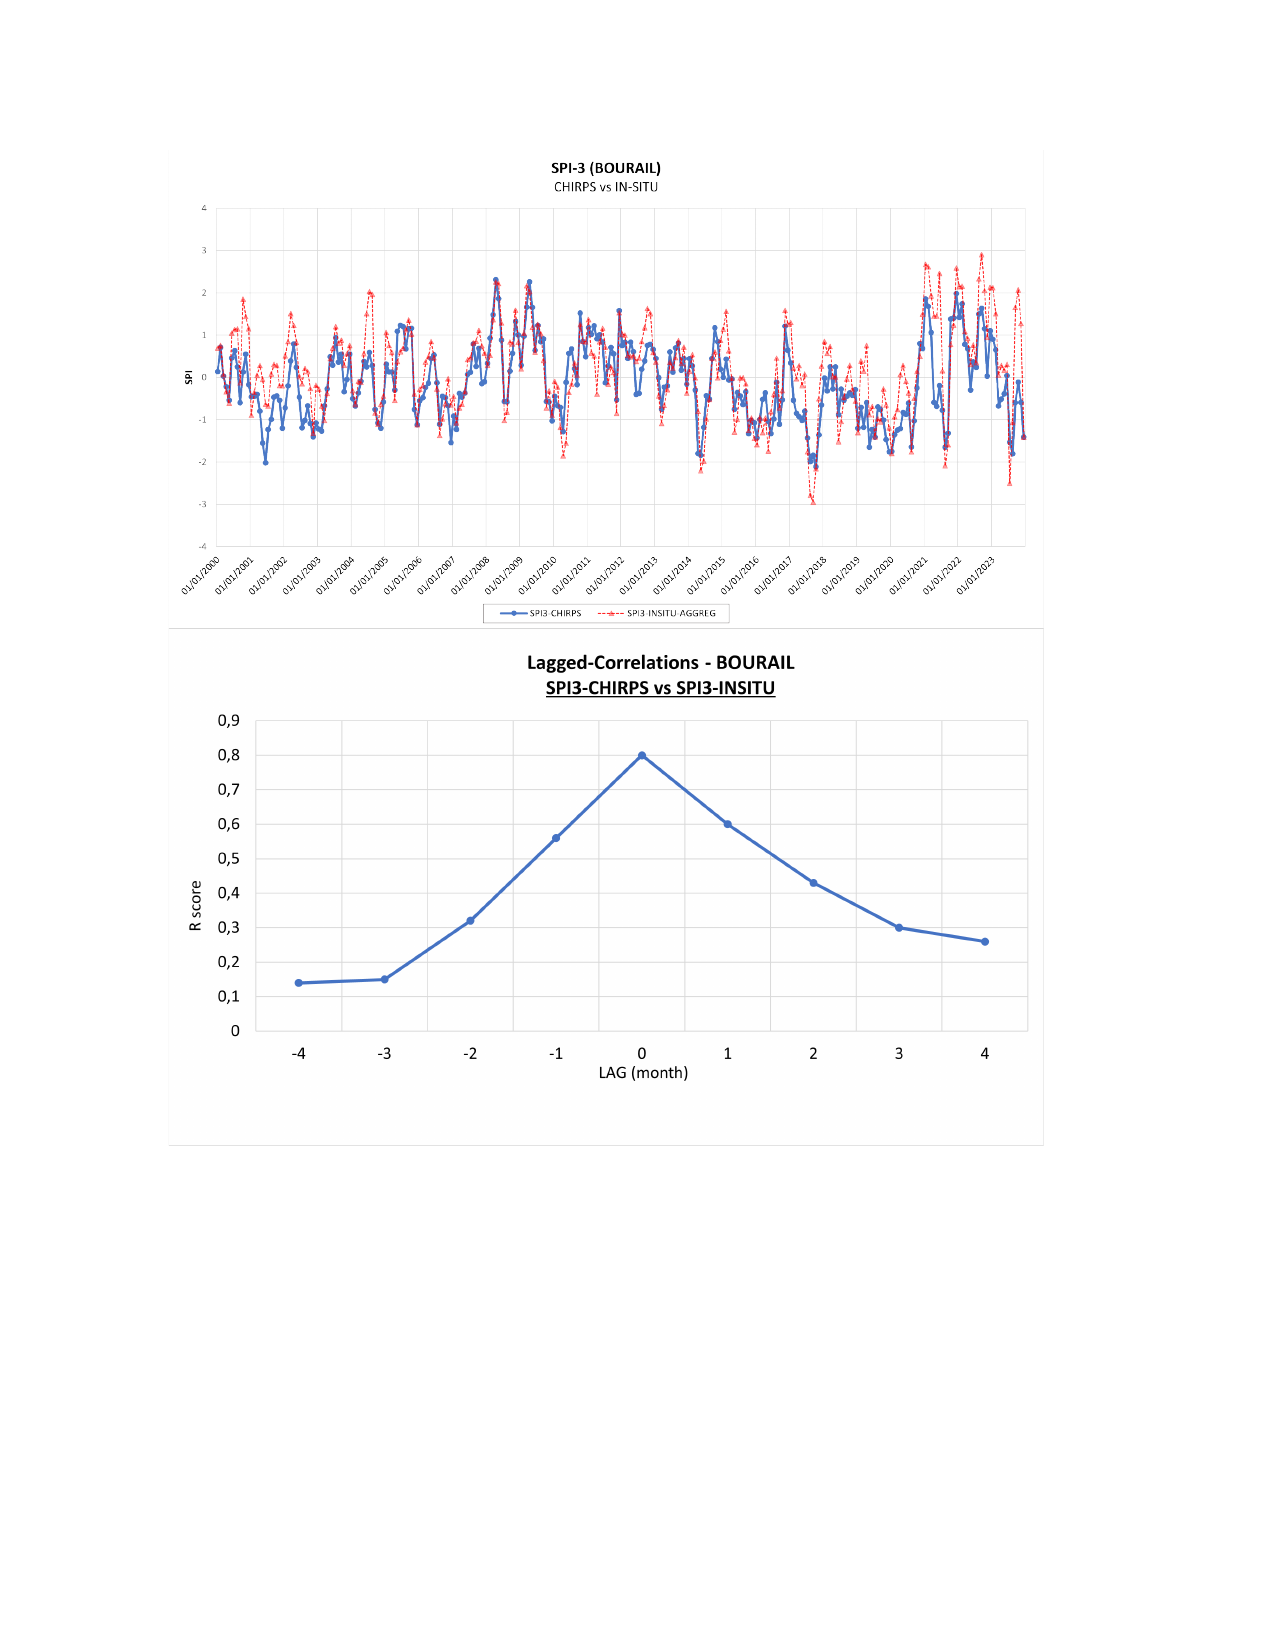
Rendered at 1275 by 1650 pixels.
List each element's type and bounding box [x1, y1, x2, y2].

picture [168, 150, 1044, 1146]
